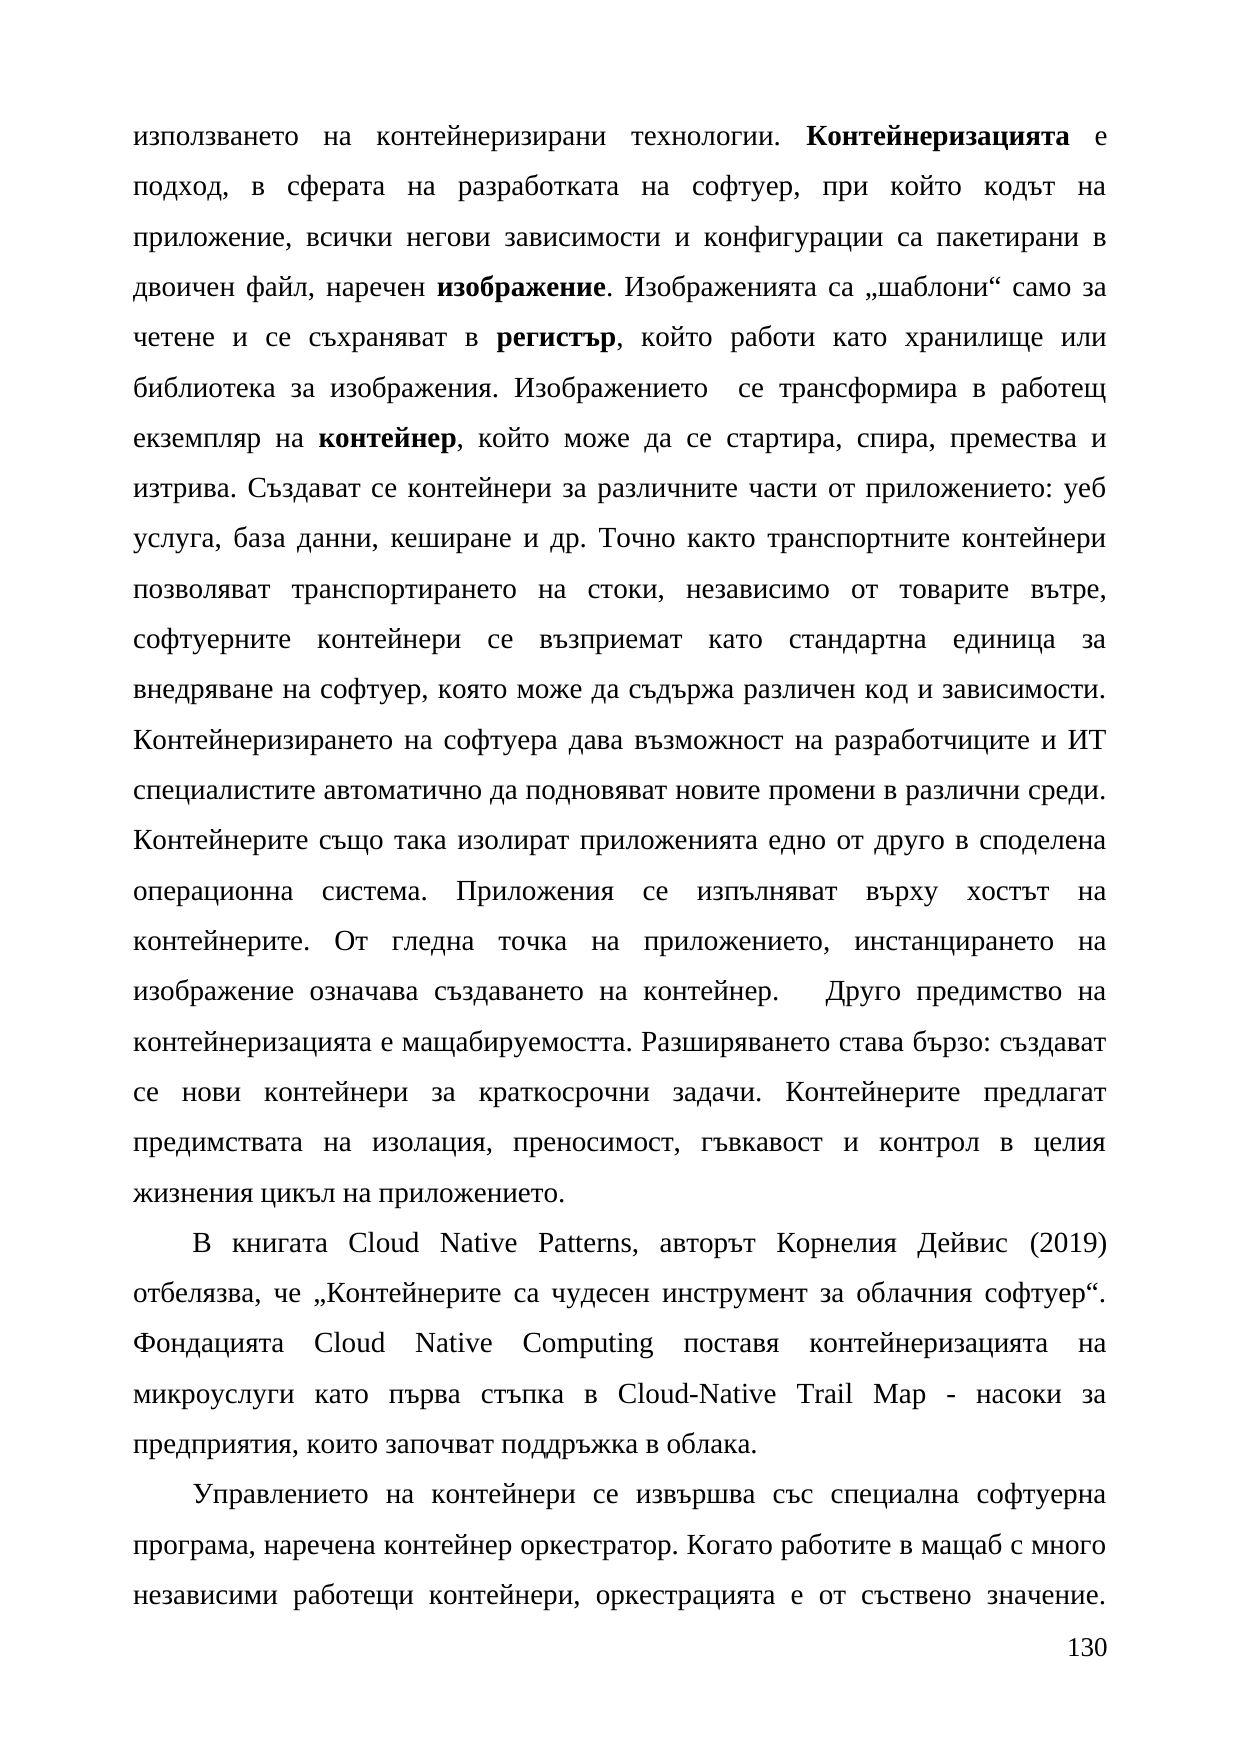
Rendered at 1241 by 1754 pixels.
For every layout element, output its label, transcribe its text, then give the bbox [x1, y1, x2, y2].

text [133, 118, 1107, 1208]
text В книгата Cloud Native Patterns, авторът Корнелия Дейвис (2019) отбелязва, че „Контейнерите са чудесен инструмент за облачния софтуер“. Фондацията Cloud Native Computing поставя контейнеризацията на микроуслуги като първа стъпка в Cloud-Native Trail Map - насоки за предприятия, които започват поддръжка в облака. [133, 1225, 1107, 1460]
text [133, 1477, 1107, 1611]
